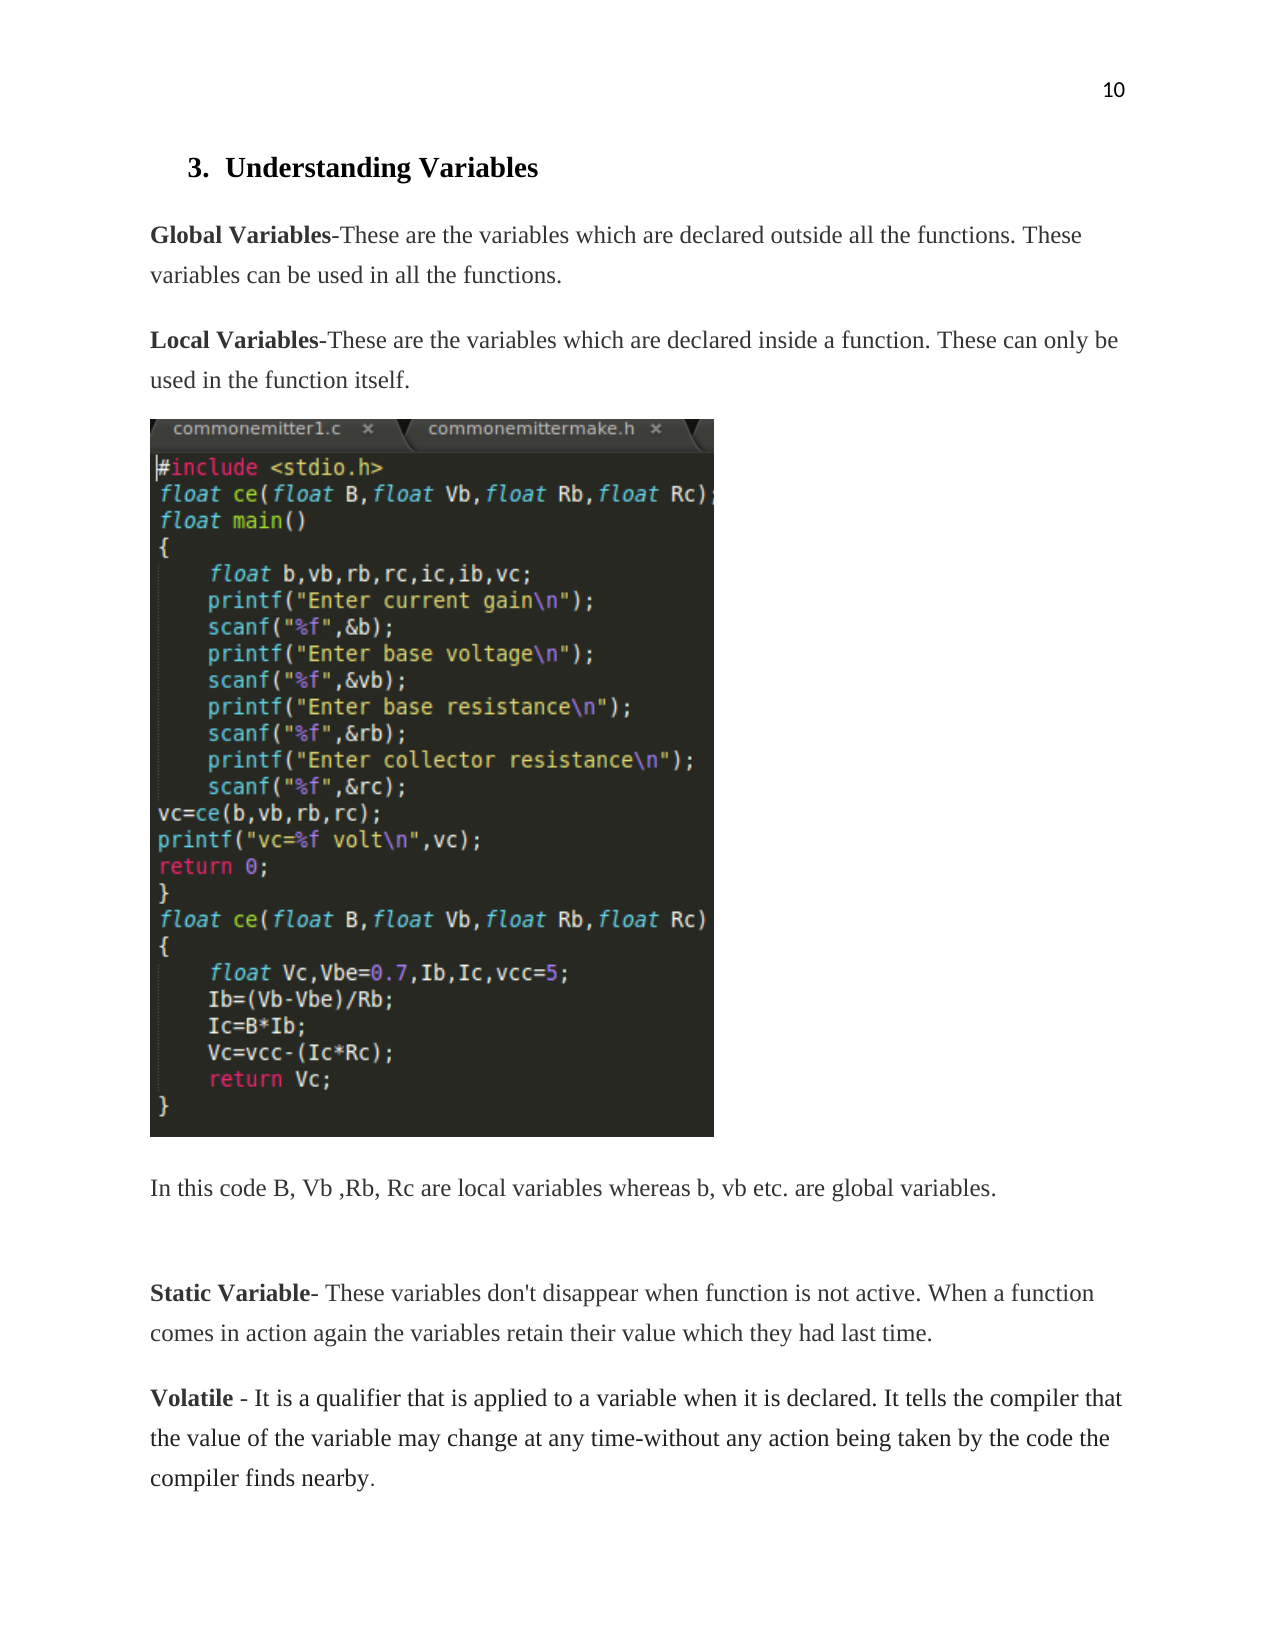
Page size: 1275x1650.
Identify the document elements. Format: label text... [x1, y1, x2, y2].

text In this code B, Vb ,Rb, Rc are local variables whereas b, vb etc. are global variables. [150, 1162, 1125, 1242]
text Volatile - It is a qualifier that is applied to a variable when it is declared. It tells the compiler that the value of the variable may change at any time-without any action being taken by the code the compiler finds nearby. [150, 1372, 1125, 1492]
text Local Variables-These are the variables which are declared inside a function. These can only be used in the function itself. [150, 314, 1125, 394]
list Understanding Variables [187, 150, 1125, 183]
picture [150, 419, 714, 1137]
text Static Variable- These variables don't disappear when function is not active. When a function comes in action again the variables retain their value which they had last time. [150, 1267, 1125, 1347]
text Global Variables-These are the variables which are declared outside all the functions. These variables can be used in all the functions. [150, 209, 1125, 289]
